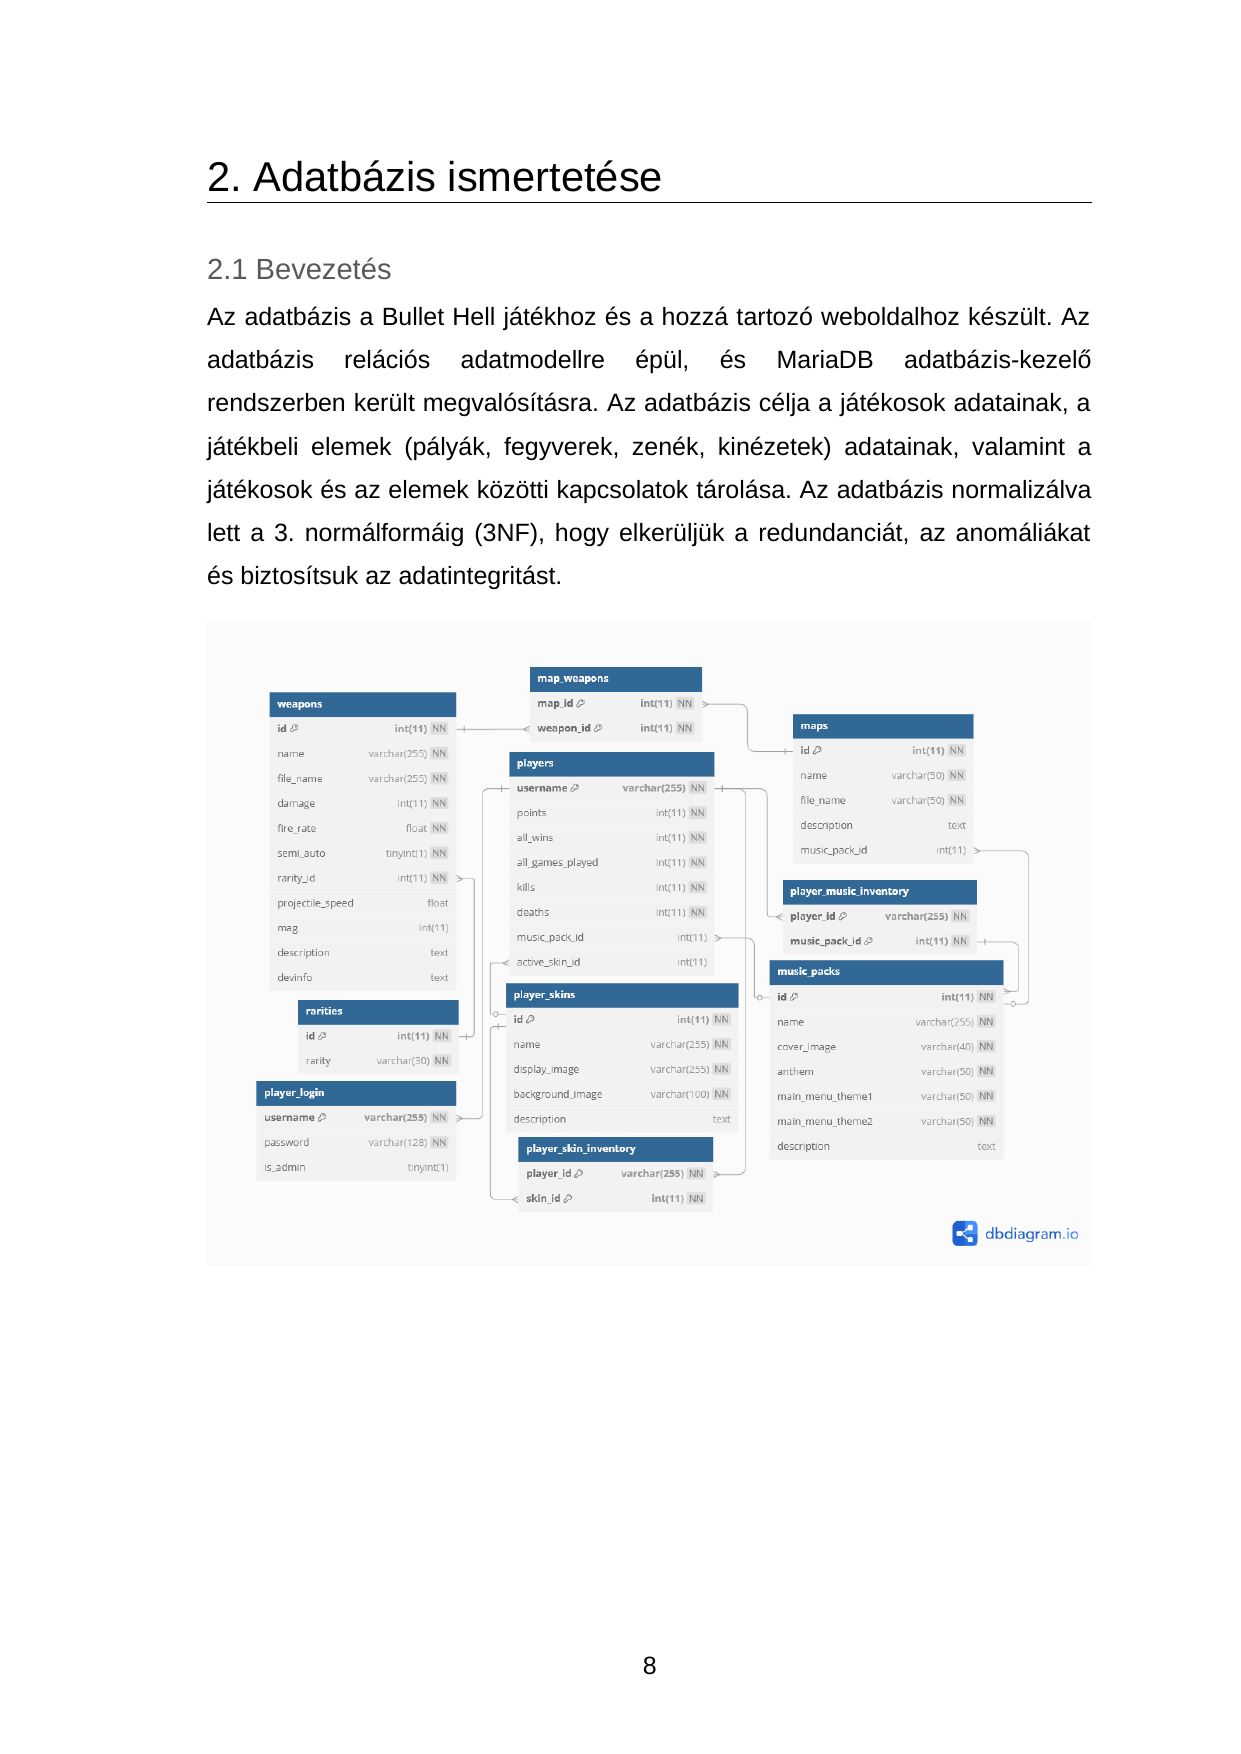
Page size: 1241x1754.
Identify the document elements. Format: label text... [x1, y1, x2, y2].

picture [206, 620, 1092, 1266]
subtitle 2. Adatbázis ismertetése [207, 152, 1092, 202]
subtitle 2.1 Bevezetés [207, 252, 1092, 285]
text Az adatbázis a Bullet Hell játékhoz és a hozzá tartozó weboldalhoz készült. Az adatbázis relációs adatmodellre épül, és MariaDB adatbázis-kezelő rendszerben került megvalósításra. Az adatbázis célja a játékosok adatainak, a játékbeli elemek (pályák, fegyverek, zenék, kinézetek) adatainak, valamint a játékosok és az elemek közötti kapcsolatok tárolása. Az adatbázis normalizálva lett a 3. normálformáig (3NF), hogy elkerüljük a redundanciát, az anomáliákat és biztosítsuk az adatintegritást. [207, 302, 1092, 590]
